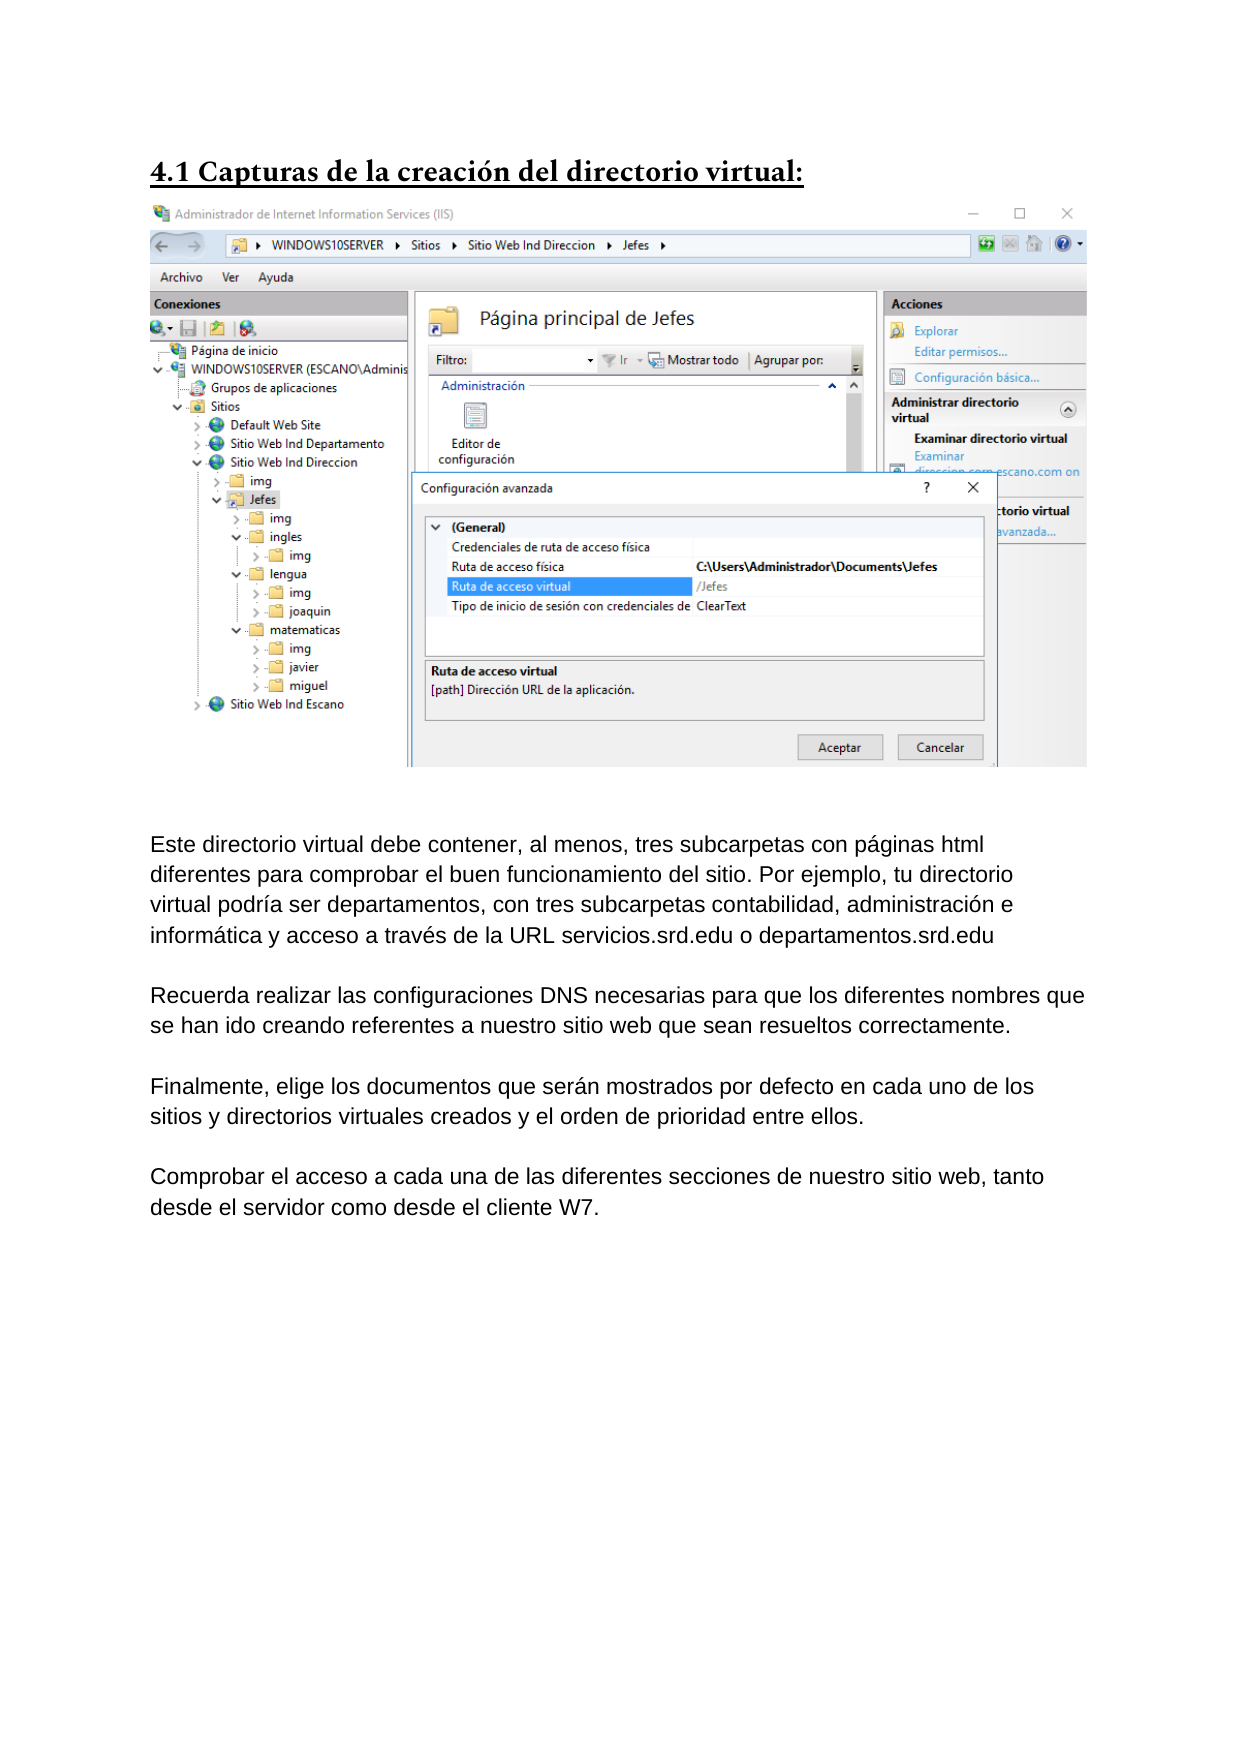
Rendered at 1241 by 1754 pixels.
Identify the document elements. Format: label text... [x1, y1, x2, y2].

text sitios y directorios virtuales creados y el orden de prioridad entre ellos. [150, 1103, 1090, 1129]
text virtual podría ser departamentos, con tres subcarpetas contabilidad, administración e [150, 891, 1090, 918]
text Comprobar el acceso a cada una de las diferentes secciones de nuestro sitio web, tanto [150, 1163, 1090, 1190]
text desde el servidor como desde el cliente W7. [150, 1193, 1090, 1220]
picture [150, 202, 1091, 767]
text diferentes para comprobar el buen funcionamiento del sitio. Por ejemplo, tu directorio [150, 861, 1090, 888]
text Recuerda realizar las configuraciones DNS necesarias para que los diferentes nombres que [150, 982, 1090, 1008]
text se han ido creando referentes a nuestro sitio web que sean resueltos correctamente. [150, 1012, 1090, 1039]
subtitle 4.1 Capturas de la creación del directorio virtual: [150, 150, 1090, 194]
text informática y acceso a través de la URL servicios.srd.edu o departamentos.srd.edu [150, 922, 1090, 948]
text Este directorio virtual debe contener, al menos, tres subcarpetas con páginas html [150, 831, 1090, 857]
text Finalmente, elige los documentos que serán mostrados por defecto en cada uno de los [150, 1073, 1090, 1099]
